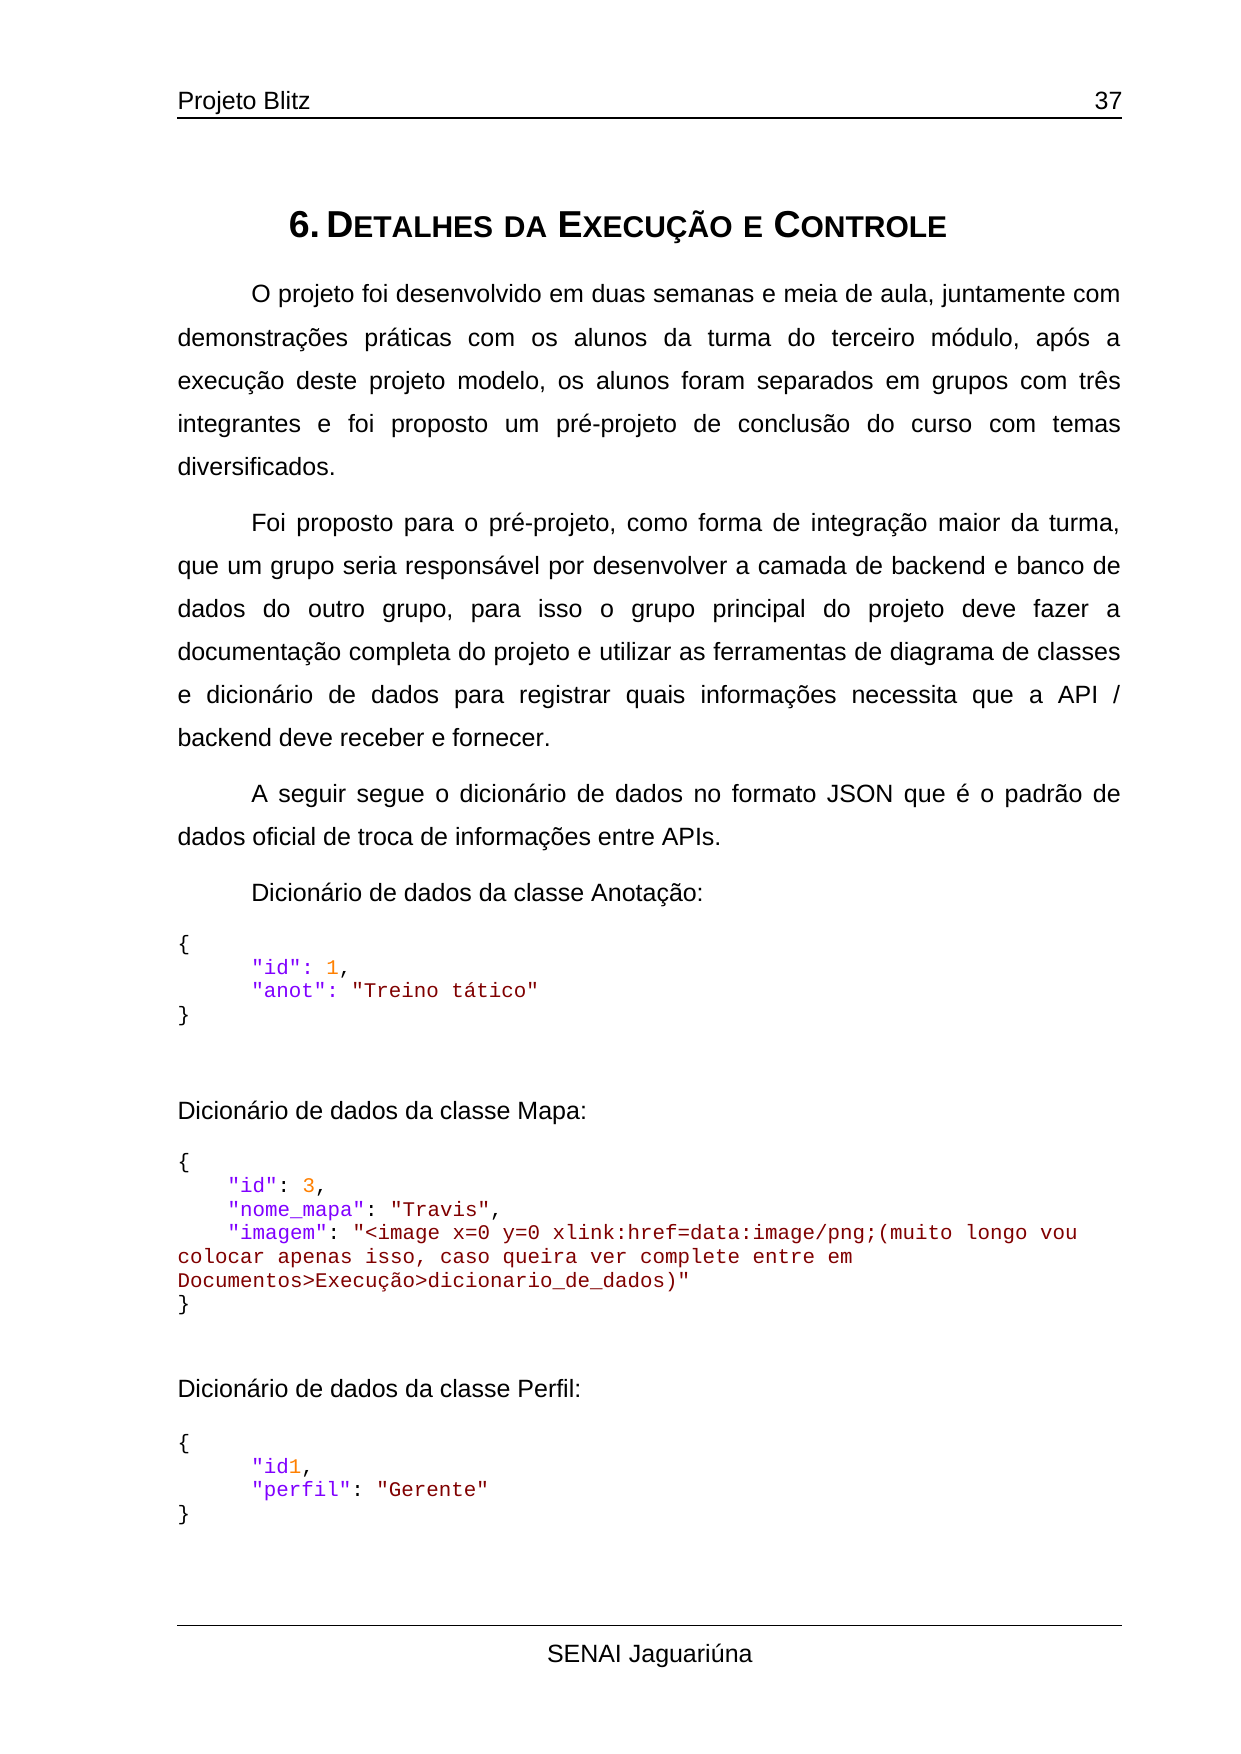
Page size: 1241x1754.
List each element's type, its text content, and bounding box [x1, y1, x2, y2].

text } [177, 1503, 1122, 1527]
text "imagem": "<image x=0 y=0 xlink:href=data:image/png;(muito longo vou colocar apenas isso, caso queira ver complete entre em Documentos>Execução>dicionario_de_dados)" [177, 1222, 1122, 1293]
subtitle Detalhes da Execução e Controle [288, 202, 1122, 245]
text "id": 3, [177, 1175, 1122, 1199]
text "id1, [177, 1456, 1122, 1479]
text Dicionário de dados da classe Anotação: [177, 877, 1122, 906]
text { [177, 1432, 1122, 1456]
text "id": 1, [177, 957, 1122, 980]
text Dicionário de dados da classe Mapa: [177, 1096, 1122, 1124]
text "perfil": "Gerente" [177, 1479, 1122, 1503]
text { [177, 933, 1122, 957]
text } [177, 1004, 1122, 1028]
text Foi proposto para o pré-projeto, como forma de integração maior da turma, que um grupo seria responsável por desenvolver a camada de backend e banco de dados do outro grupo, para isso o grupo principal do projeto deve fazer a documentação completa do projeto e utilizar as ferramentas de diagrama de classes e dicionário de dados para registrar quais informações necessita que a API / backend deve receber e fornecer. [177, 507, 1122, 752]
text "anot": "Treino tático" [177, 980, 1122, 1004]
text } [177, 1293, 1122, 1317]
text "nome_mapa": "Travis", [177, 1199, 1122, 1222]
text { [177, 1151, 1122, 1175]
text O projeto foi desenvolvido em duas semanas e meia de aula, juntamente com demonstrações práticas com os alunos da turma do terceiro módulo, após a execução deste projeto modelo, os alunos foram separados em grupos com três integrantes e foi proposto um pré-projeto de conclusão do curso com temas diversificados. [177, 279, 1122, 481]
text A seguir segue o dicionário de dados no formato JSON que é o padrão de dados oficial de troca de informações entre APIs. [177, 779, 1122, 851]
text Dicionário de dados da classe Perfil: [177, 1374, 1122, 1403]
